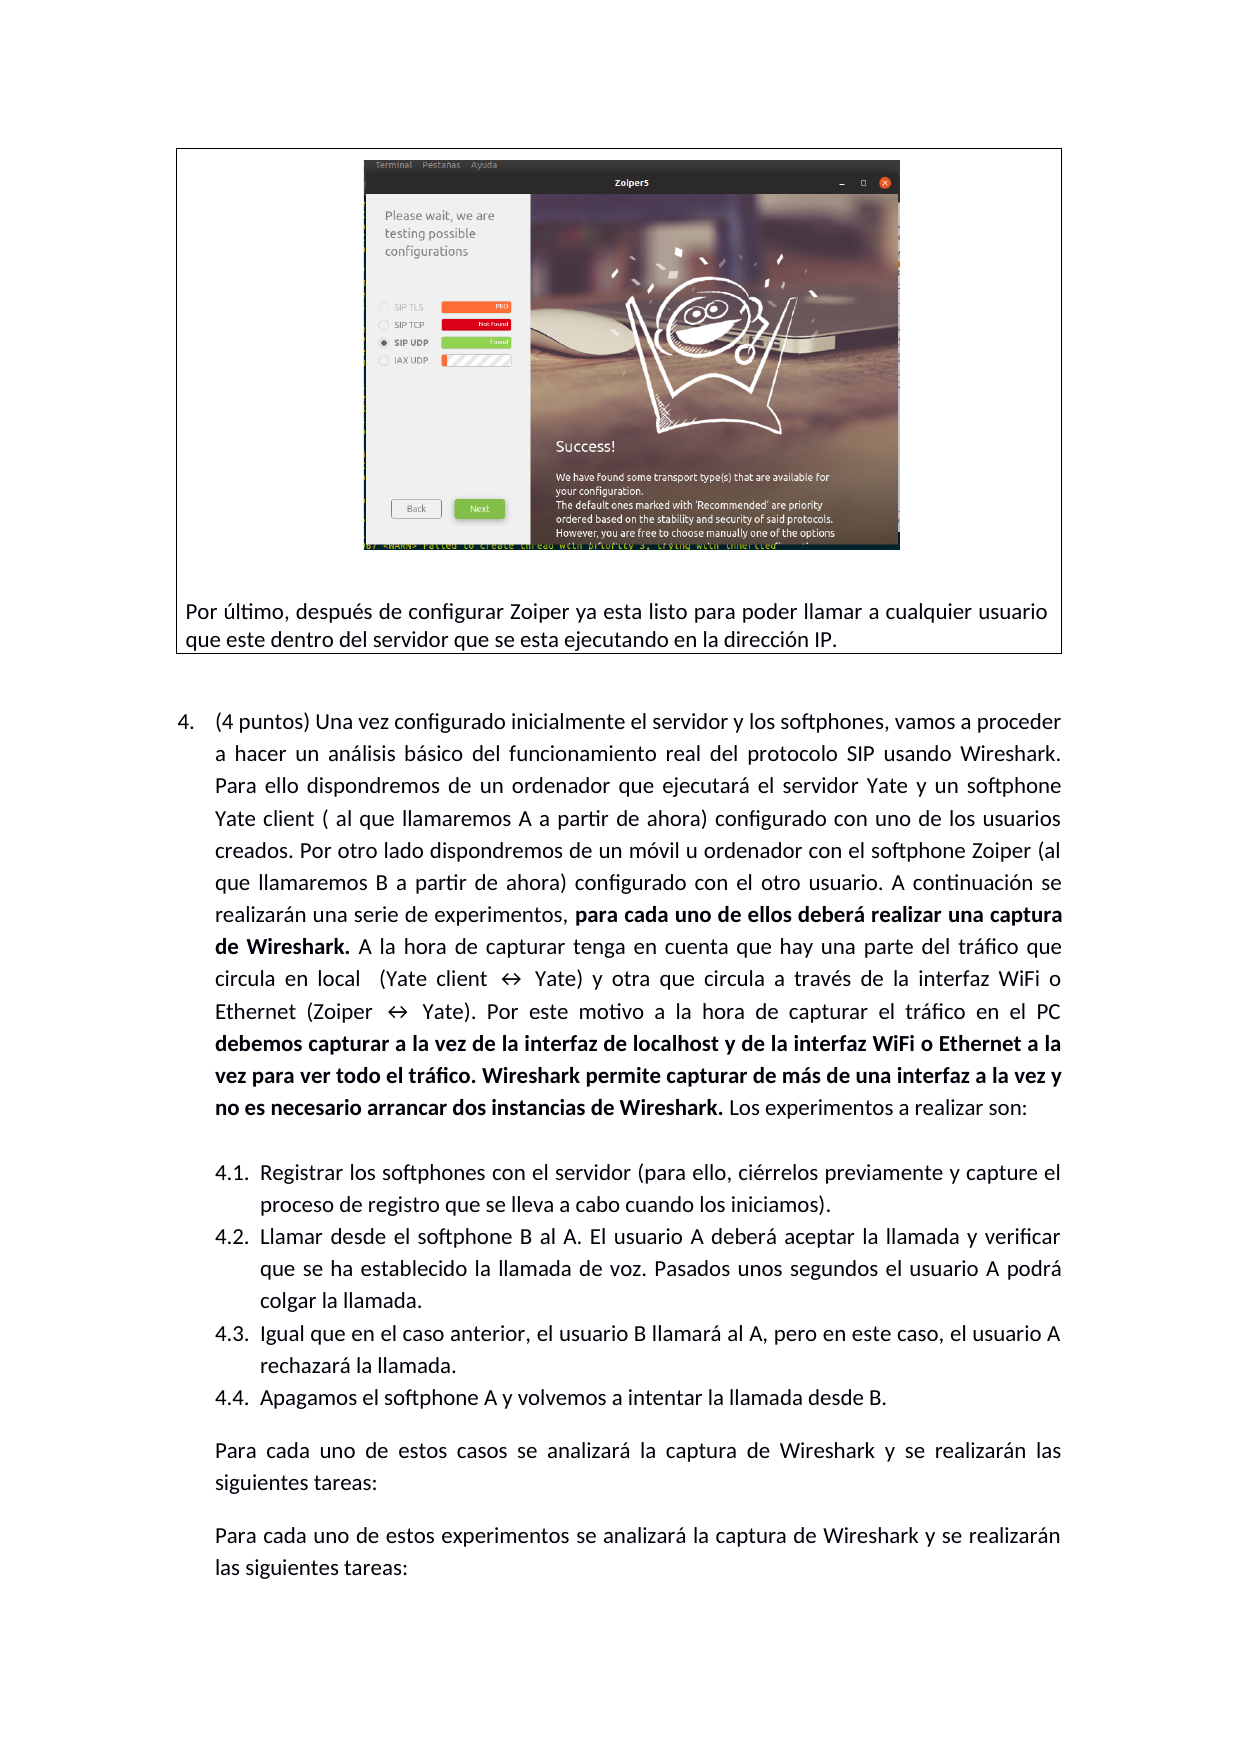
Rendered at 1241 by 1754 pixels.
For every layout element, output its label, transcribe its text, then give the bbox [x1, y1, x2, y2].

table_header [177, 149, 1061, 653]
list Para cada uno de estos experimentos se analizará la captura de Wireshark y se realizarán las siguientes tareas: [215, 1521, 1063, 1581]
list (4 puntos) Una vez configurado inicialmente el servidor y los softphones, vamos a proceder a hacer un análisis básico del funcionamiento real del protocolo SIP usando Wireshark. Para ello dispondremos de un ordenador que ejecutará el servidor Yate y un softphone Yate client ( al que llamaremos A a partir de ahora) configurado con uno de los usuarios creados. Por otro lado dispondremos de un móvil u ordenador con el softphone Zoiper (al que llamaremos B a partir de ahora) configurado con el otro usuario. A continuación se realizarán una serie de experimentos, para cada uno de ellos deberá realizar una captura de Wireshark. A la hora de capturar tenga en cuenta que hay una parte del tráfico que circula en local (Yate client ↔ Yate) y otra que circula a través de la interfaz WiFi o Ethernet (Zoiper ↔ Yate). Por este motivo a la hora de capturar el tráfico en el PC debemos capturar a la vez de la interfaz de localhost y de la interfaz WiFi o Ethernet a la vez para ver todo el tráfico. Wireshark permite capturar de más de una interfaz a la vez y no es necesario arrancar dos instancias de Wireshark. Los experimentos a realizar son: [177, 707, 1063, 1121]
text Para cada uno de estos casos se analizará la captura de Wireshark y se realizarán las siguientes tareas: [215, 1436, 1063, 1496]
list Apagamos el softphone A y volvemos a intentar la llamada desde B. [215, 1383, 1063, 1411]
list Igual que en el caso anterior, el usuario B llamará al A, pero en este caso, el usuario A rechazará la llamada. [215, 1319, 1063, 1379]
picture [363, 160, 900, 550]
list Llamar desde el softphone B al A. El usuario A deberá aceptar la llamada y verificar que se ha establecido la llamada de voz. Pasados unos segundos el usuario A podrá colgar la llamada. [215, 1222, 1063, 1314]
list Registrar los softphones con el servidor (para ello, ciérrelos previamente y capture el proceso de registro que se lleva a cabo cuando los iniciamos). [215, 1158, 1063, 1218]
